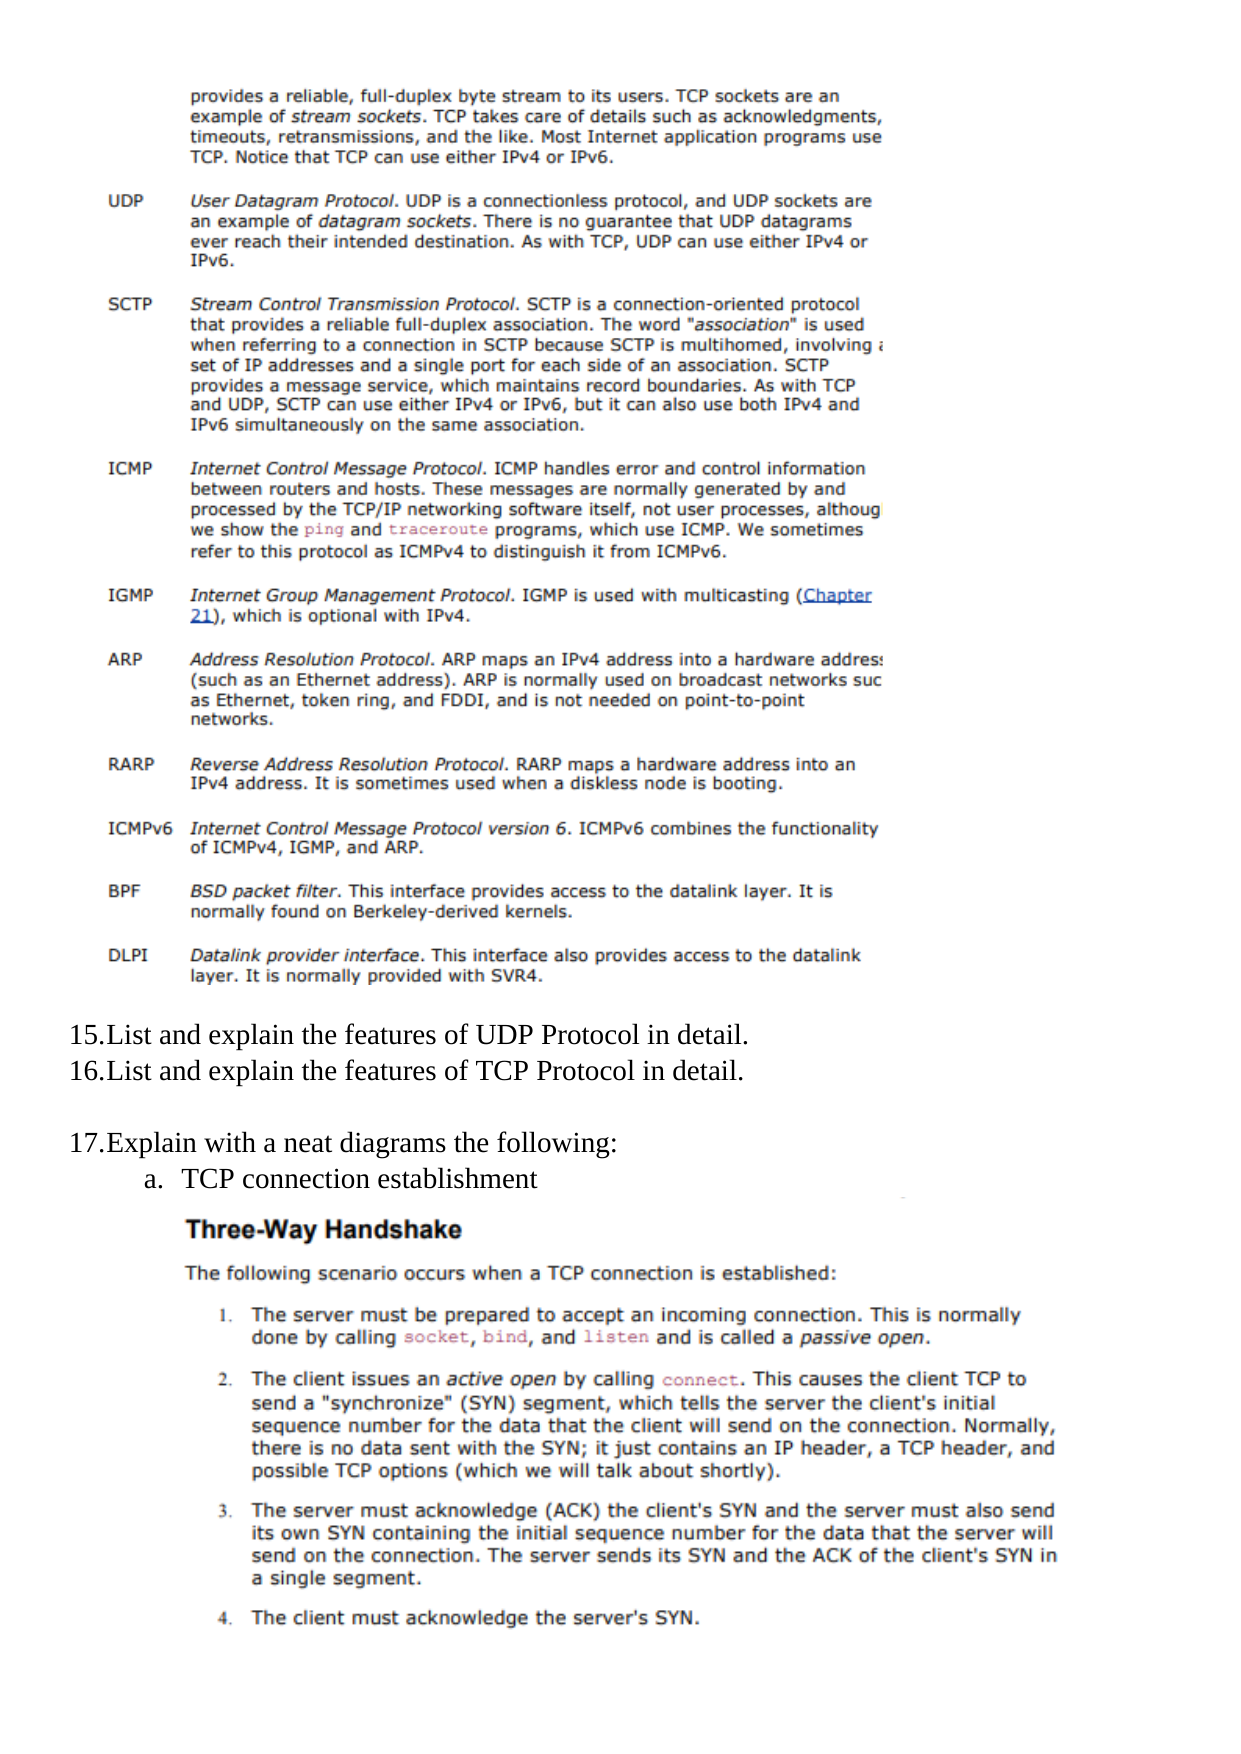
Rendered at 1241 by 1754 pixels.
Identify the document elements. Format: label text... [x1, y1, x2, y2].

list Explain with a neat diagrams the following: [69, 1125, 1165, 1159]
picture [166, 1197, 1075, 1634]
list TCP connection establishment [144, 1161, 1165, 1195]
picture [75, 75, 883, 985]
list List and explain the features of TCP Protocol in detail. [69, 1053, 1165, 1086]
list List and explain the features of UDP Protocol in detail. [69, 1017, 1165, 1050]
